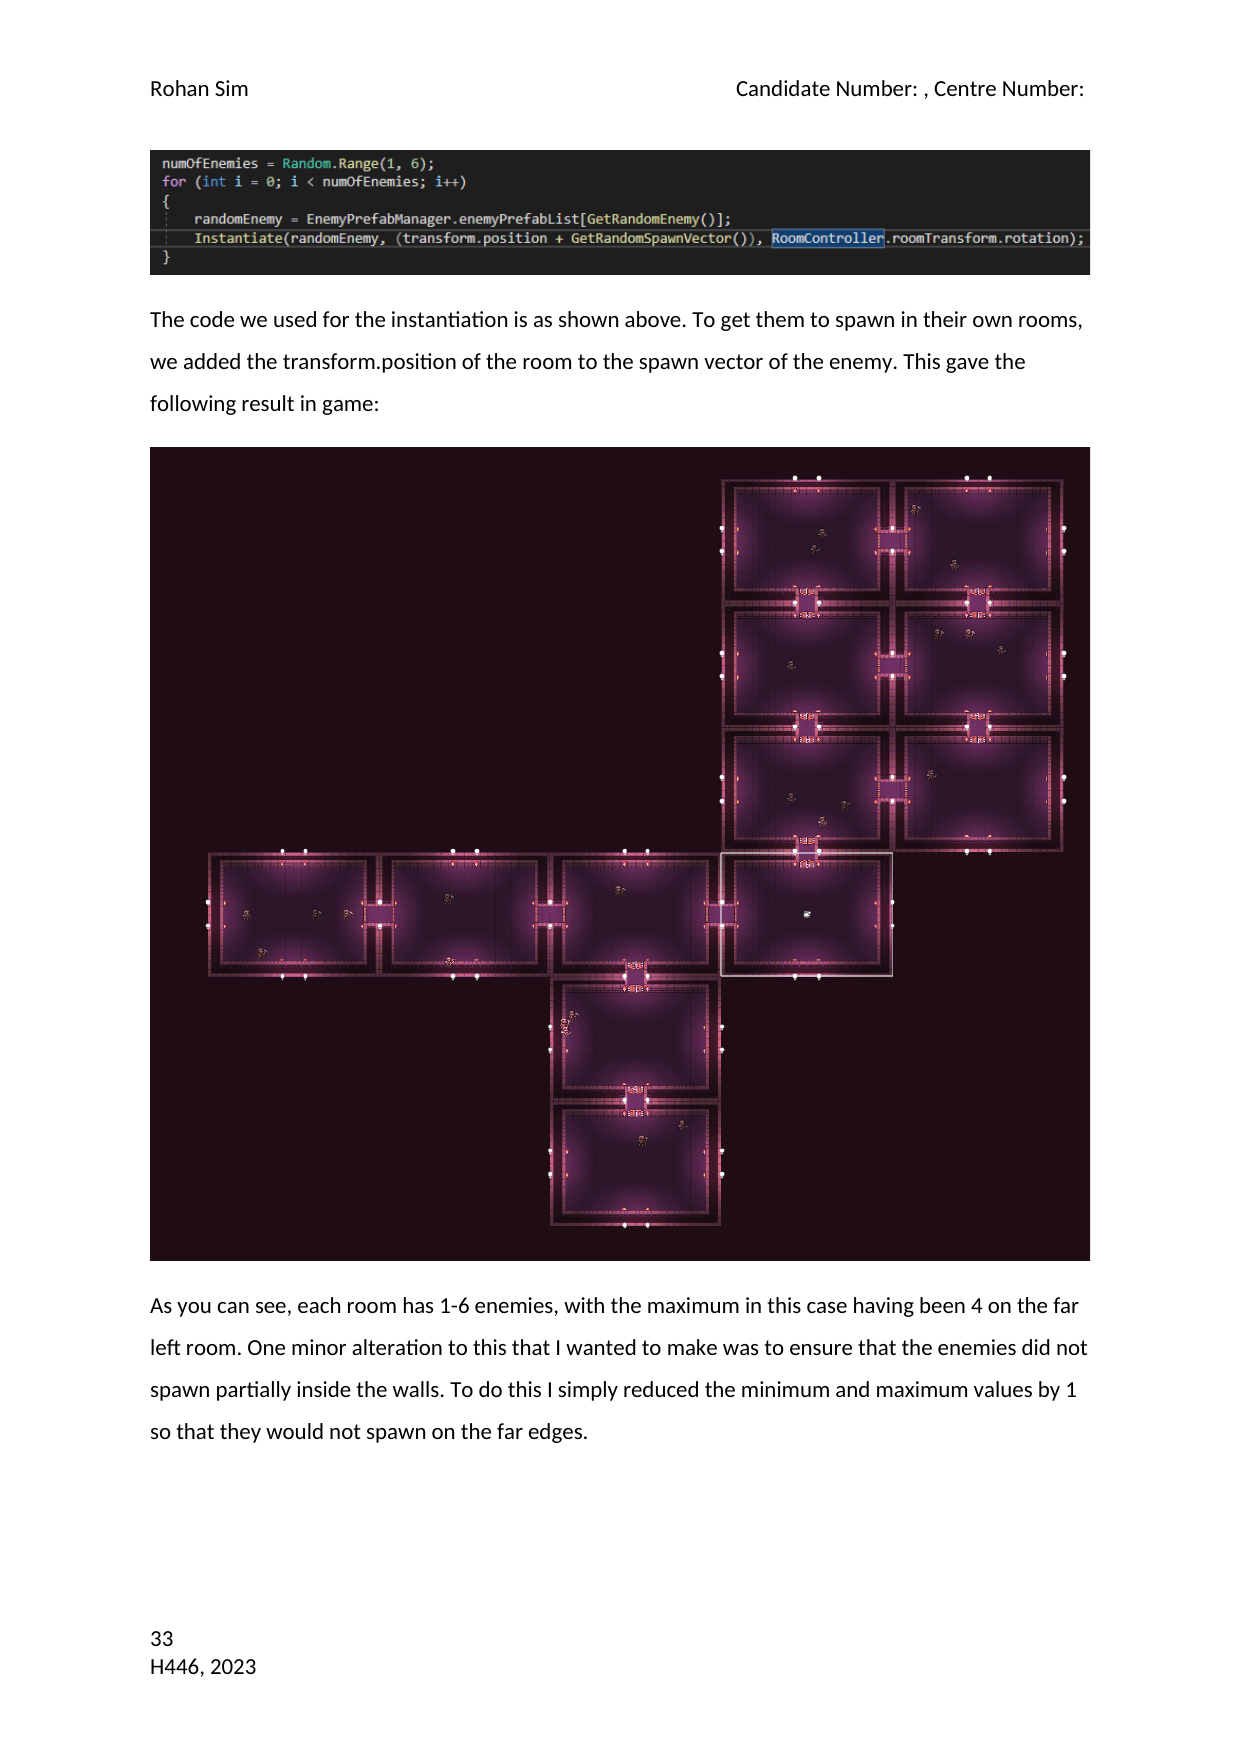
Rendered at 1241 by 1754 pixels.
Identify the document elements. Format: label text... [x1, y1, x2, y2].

picture [150, 447, 1091, 1261]
text The code we used for the instantiation is as shown above. To get them to spawn in their own rooms, we added the transform.position of the room to the spawn vector of the enemy. This gave the following result in game: [150, 305, 1090, 417]
text As you can see, each room has 1-6 enemies, with the maximum in this case having been 4 on the far left room. One minor alteration to this that I wanted to make was to ensure that the enemies did not spawn partially inside the walls. To do this I simply reduced the minimum and maximum values by 1 so that they would not spawn on the far edges. [150, 1291, 1090, 1445]
picture [150, 150, 1091, 275]
